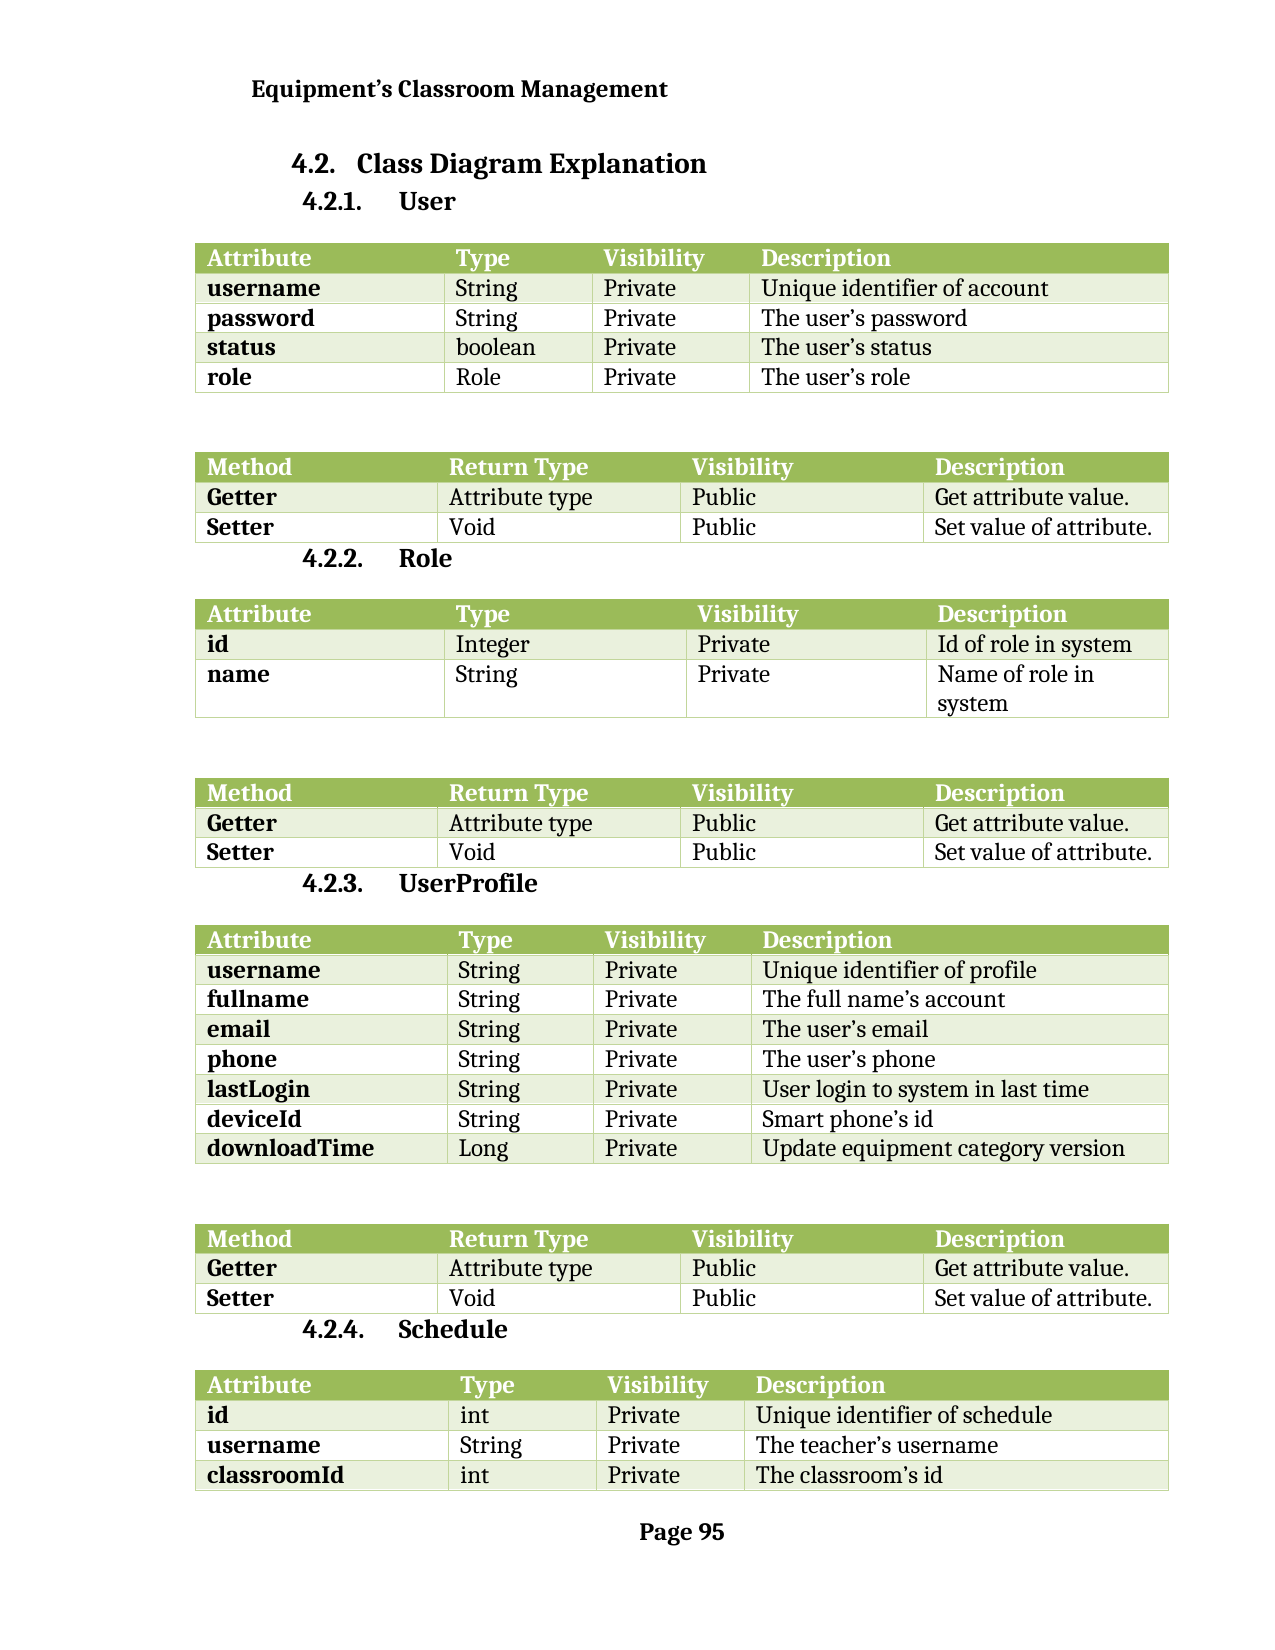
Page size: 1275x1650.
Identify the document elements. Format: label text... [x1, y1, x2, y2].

table_cell Update equipment category version [752, 1134, 1168, 1163]
table_header Description [927, 600, 1168, 629]
table_header Visibility [597, 1371, 744, 1400]
table_cell Public [681, 483, 923, 512]
table_cell username [196, 274, 444, 302]
table_cell The user’s status [750, 333, 1168, 362]
table_cell The user’s phone [752, 1045, 1168, 1074]
table_cell The user’s role [750, 363, 1168, 392]
table_cell Name of role in system [927, 660, 1168, 717]
table_cell Setter [196, 838, 437, 867]
table_cell downloadTime [196, 1134, 447, 1163]
table_cell Public [681, 809, 923, 837]
table_header Description [745, 1371, 1168, 1400]
table_cell Get attribute value. [924, 809, 1168, 837]
table_cell Set value of attribute. [924, 838, 1168, 867]
table_cell Long [448, 1134, 593, 1163]
table_cell classroomId [196, 1461, 448, 1489]
table_cell Private [594, 956, 751, 984]
table_cell Public [681, 838, 923, 867]
table_cell String [448, 1075, 593, 1103]
table_cell Setter [196, 1284, 437, 1313]
table_cell username [196, 956, 447, 984]
table_cell User login to system in last time [752, 1075, 1168, 1103]
table_cell Attribute type [438, 809, 680, 837]
table_header Description [750, 244, 1168, 273]
table_cell Public [681, 1254, 923, 1283]
table_header Return Type [438, 779, 680, 807]
table_header Visibility [681, 779, 923, 807]
list Schedule [302, 1314, 1157, 1345]
table_header Method [196, 453, 437, 482]
table_cell Private [593, 304, 749, 332]
table_cell Attribute type [438, 1254, 680, 1283]
table_cell password [196, 304, 444, 332]
table_header Type [448, 926, 593, 954]
table_cell Private [594, 1134, 751, 1163]
table_cell boolean [445, 333, 592, 362]
table_header Visibility [593, 244, 749, 273]
table_cell int [449, 1401, 596, 1430]
table_cell phone [196, 1045, 447, 1074]
table_cell Get attribute value. [924, 1254, 1168, 1283]
table_cell Private [687, 660, 926, 717]
table_header Attribute [196, 600, 444, 629]
table_cell Void [438, 838, 680, 867]
table_cell Public [681, 513, 923, 542]
table_cell fullname [196, 985, 447, 1014]
table_cell Set value of attribute. [924, 1284, 1168, 1313]
table_cell Private [687, 630, 926, 659]
table_cell String [448, 1045, 593, 1074]
table_cell role [196, 363, 444, 392]
table_cell email [196, 1015, 447, 1044]
table_header Type [445, 600, 686, 629]
table_cell The full name’s account [752, 985, 1168, 1014]
table_cell Attribute type [438, 483, 680, 512]
table_cell Private [594, 1045, 751, 1074]
list Role [302, 543, 1157, 574]
table_header Visibility [687, 600, 926, 629]
table_cell String [445, 660, 686, 717]
table_cell Private [594, 1105, 751, 1133]
table_cell Integer [445, 630, 686, 659]
table_header Description [924, 779, 1168, 807]
list UserProfile [302, 868, 1157, 899]
table_cell Unique identifier of schedule [745, 1401, 1168, 1430]
table_cell int [449, 1461, 596, 1489]
table_cell String [448, 985, 593, 1014]
table_header Visibility [681, 453, 923, 482]
table_cell id [196, 1401, 448, 1430]
table_header Attribute [196, 1371, 448, 1400]
table_cell String [449, 1431, 596, 1460]
table_header Attribute [196, 244, 444, 273]
table_header Description [752, 926, 1168, 954]
table_cell The teacher’s username [745, 1431, 1168, 1460]
table_header Type [445, 244, 592, 273]
table_cell Void [438, 1284, 680, 1313]
table_header Return Type [438, 1225, 680, 1253]
table_cell Getter [196, 809, 437, 837]
table_cell name [196, 660, 444, 717]
table_cell Set value of attribute. [924, 513, 1168, 542]
table_cell status [196, 333, 444, 362]
table_cell String [448, 1015, 593, 1044]
table_cell Private [593, 333, 749, 362]
table_cell String [445, 274, 592, 302]
table_cell Smart phone’s id [752, 1105, 1168, 1133]
table_cell The user’s email [752, 1015, 1168, 1044]
table_header Method [196, 1225, 437, 1253]
table_cell Unique identifier of account [750, 274, 1168, 302]
table_cell Getter [196, 1254, 437, 1283]
table_cell The classroom’s id [745, 1461, 1168, 1489]
list User [302, 186, 1157, 217]
table_cell Void [438, 513, 680, 542]
table_cell Getter [196, 483, 437, 512]
table_cell Id of role in system [927, 630, 1168, 659]
table_cell deviceId [196, 1105, 447, 1133]
table_cell String [448, 956, 593, 984]
table_cell id [196, 630, 444, 659]
table_cell Private [593, 363, 749, 392]
table_cell String [448, 1105, 593, 1133]
table_cell Setter [196, 513, 437, 542]
table_cell The user’s password [750, 304, 1168, 332]
table_header Method [196, 779, 437, 807]
table_header Type [449, 1371, 596, 1400]
table_header Description [924, 1225, 1168, 1253]
table_header Attribute [196, 926, 447, 954]
table_cell String [445, 304, 592, 332]
table_cell username [196, 1431, 448, 1460]
table_header Return Type [438, 453, 680, 482]
table_cell Private [594, 1075, 751, 1103]
table_cell Unique identifier of profile [752, 956, 1168, 984]
table_cell Private [593, 274, 749, 302]
table_cell Private [594, 985, 751, 1014]
table_header Visibility [681, 1225, 923, 1253]
table_cell lastLogin [196, 1075, 447, 1103]
table_cell Role [445, 363, 592, 392]
table_cell Private [597, 1401, 744, 1430]
table_header Visibility [594, 926, 751, 954]
table_cell Public [681, 1284, 923, 1313]
table_cell Private [597, 1431, 744, 1460]
table_header Description [924, 453, 1168, 482]
table_cell Private [594, 1015, 751, 1044]
list Class Diagram Explanation [291, 148, 1157, 181]
table_cell Get attribute value. [924, 483, 1168, 512]
table_cell Private [597, 1461, 744, 1489]
